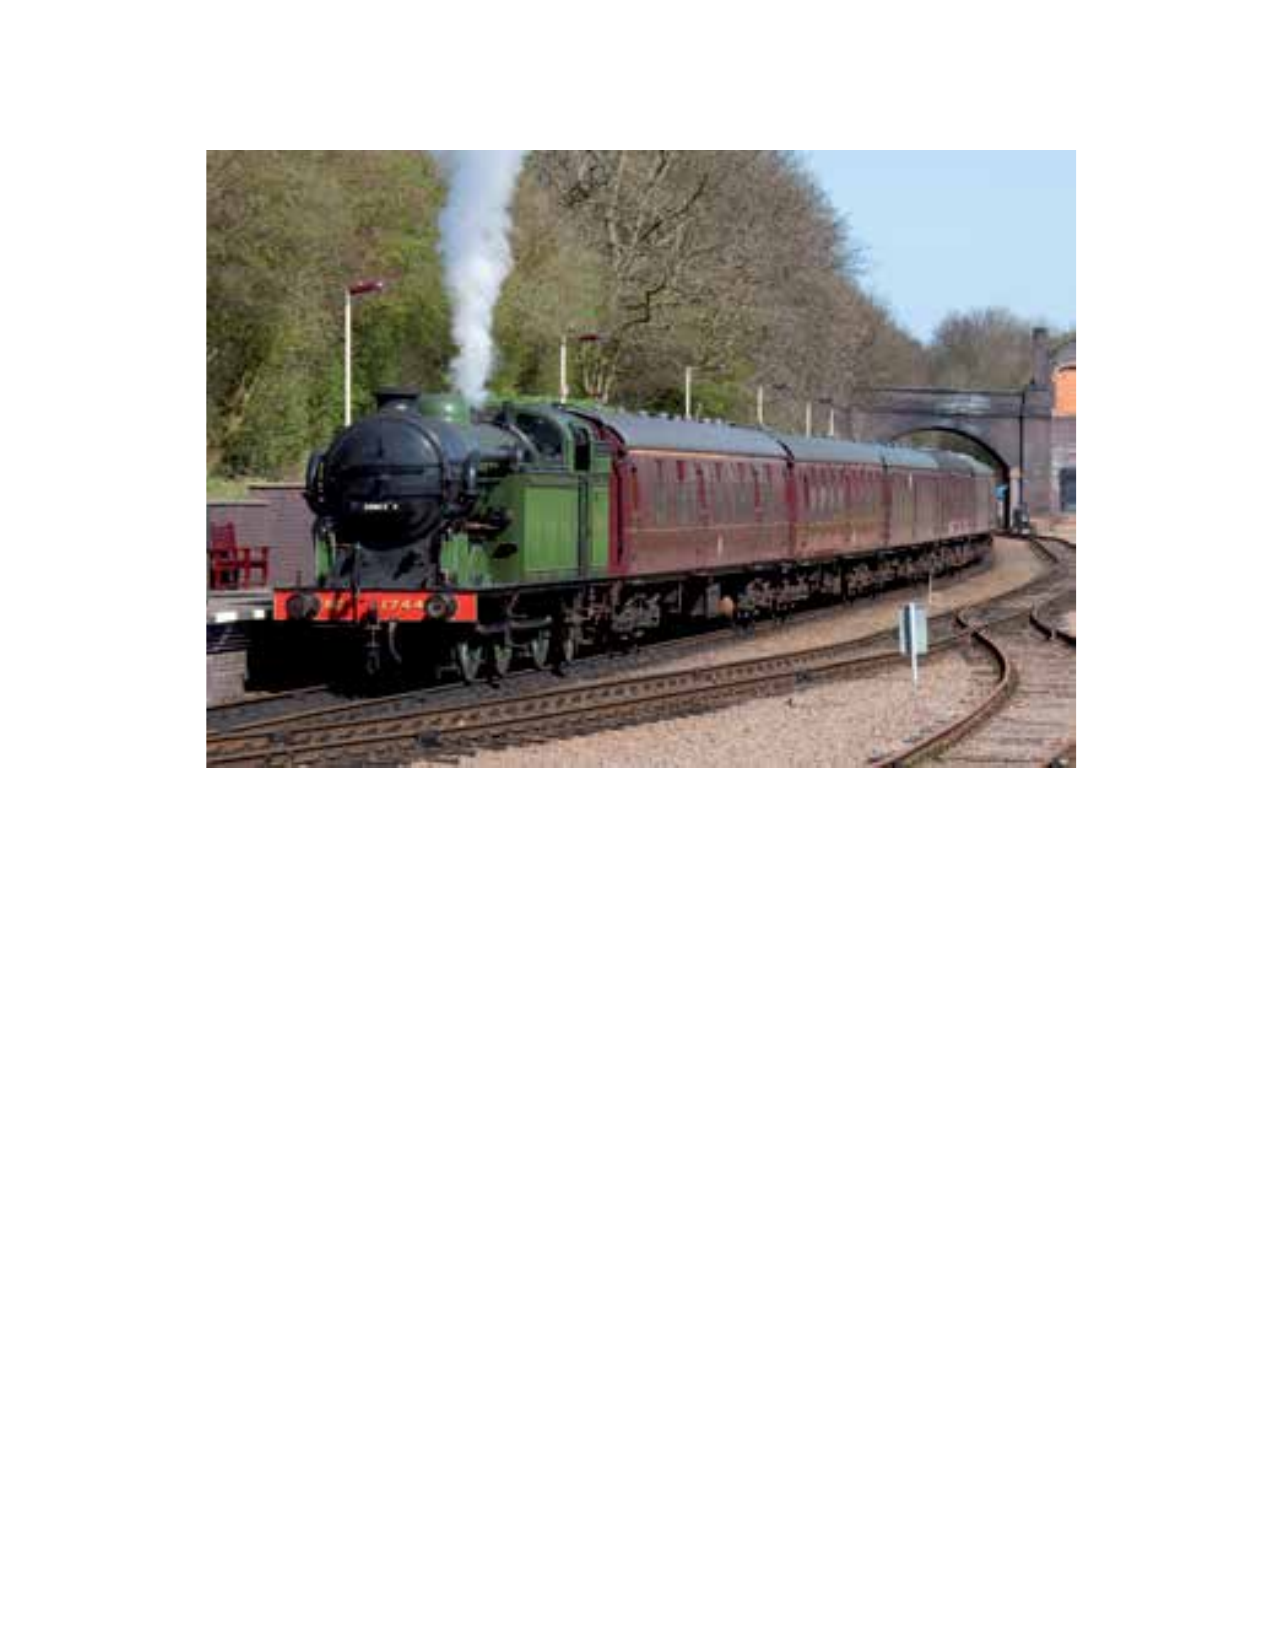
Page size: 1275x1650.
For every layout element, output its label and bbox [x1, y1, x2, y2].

picture [206, 150, 1077, 768]
